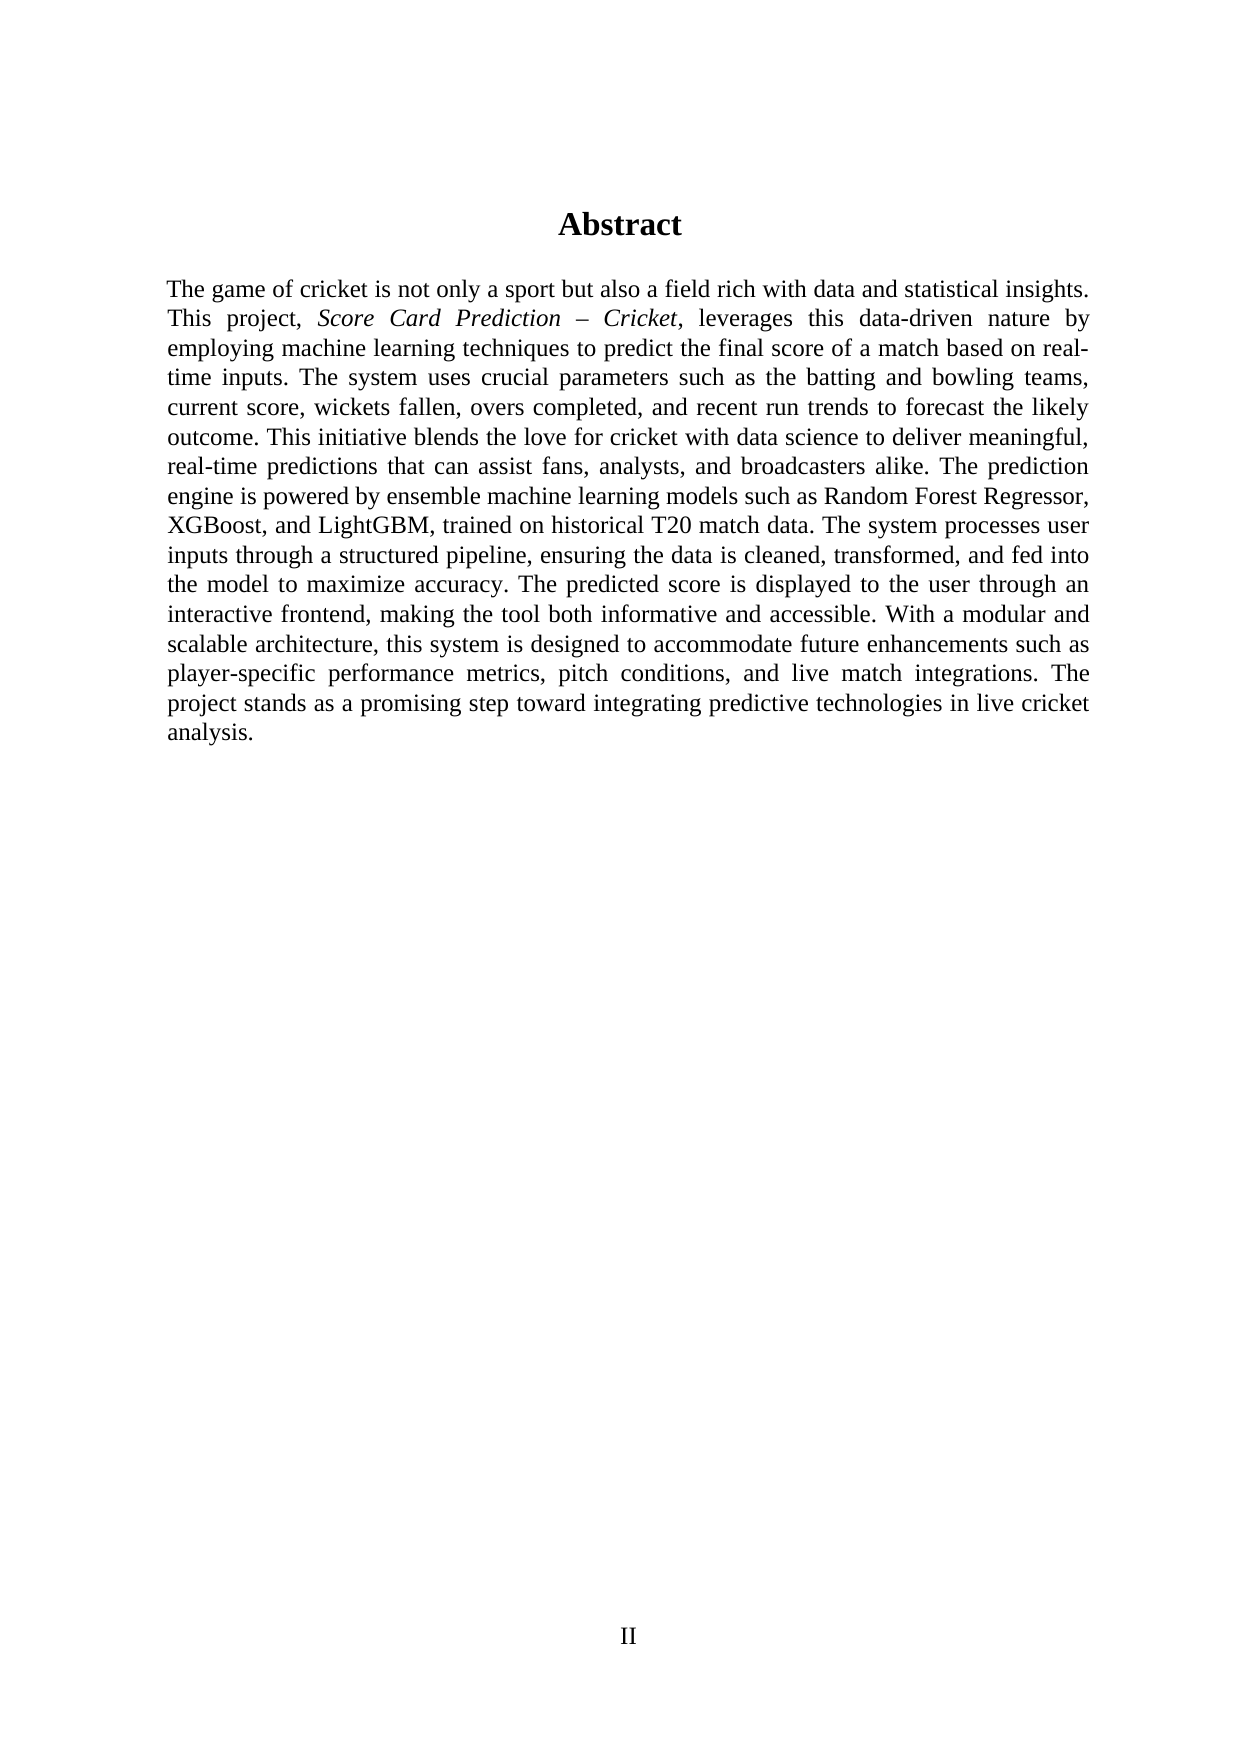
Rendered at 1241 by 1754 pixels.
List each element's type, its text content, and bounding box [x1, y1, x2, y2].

text The game of cricket is not only a sport but also a field rich with data and statistical insights. This project, Score Card Prediction – Cricket, leverages this data-driven nature by employing machine learning techniques to predict the final score of a match based on real-time inputs. The system uses crucial parameters such as the batting and bowling teams, current score, wickets fallen, overs completed, and recent run trends to forecast the likely outcome. This initiative blends the love for cricket with data science to deliver meaningful, real-time predictions that can assist fans, analysts, and broadcasters alike. The prediction engine is powered by ensemble machine learning models such as Random Forest Regressor, XGBoost, and LightGBM, trained on historical T20 match data. The system processes user inputs through a structured pipeline, ensuring the data is cleaned, transformed, and fed into the model to maximize accuracy. The predicted score is displayed to the user through an interactive frontend, making the tool both informative and accessible. With a modular and scalable architecture, this system is designed to accommodate future enhancements such as player-specific performance metrics, pitch conditions, and live match integrations. The project stands as a promising step toward integrating predictive technologies in live cricket analysis. [166, 274, 1091, 746]
subtitle Abstract [150, 204, 1090, 242]
